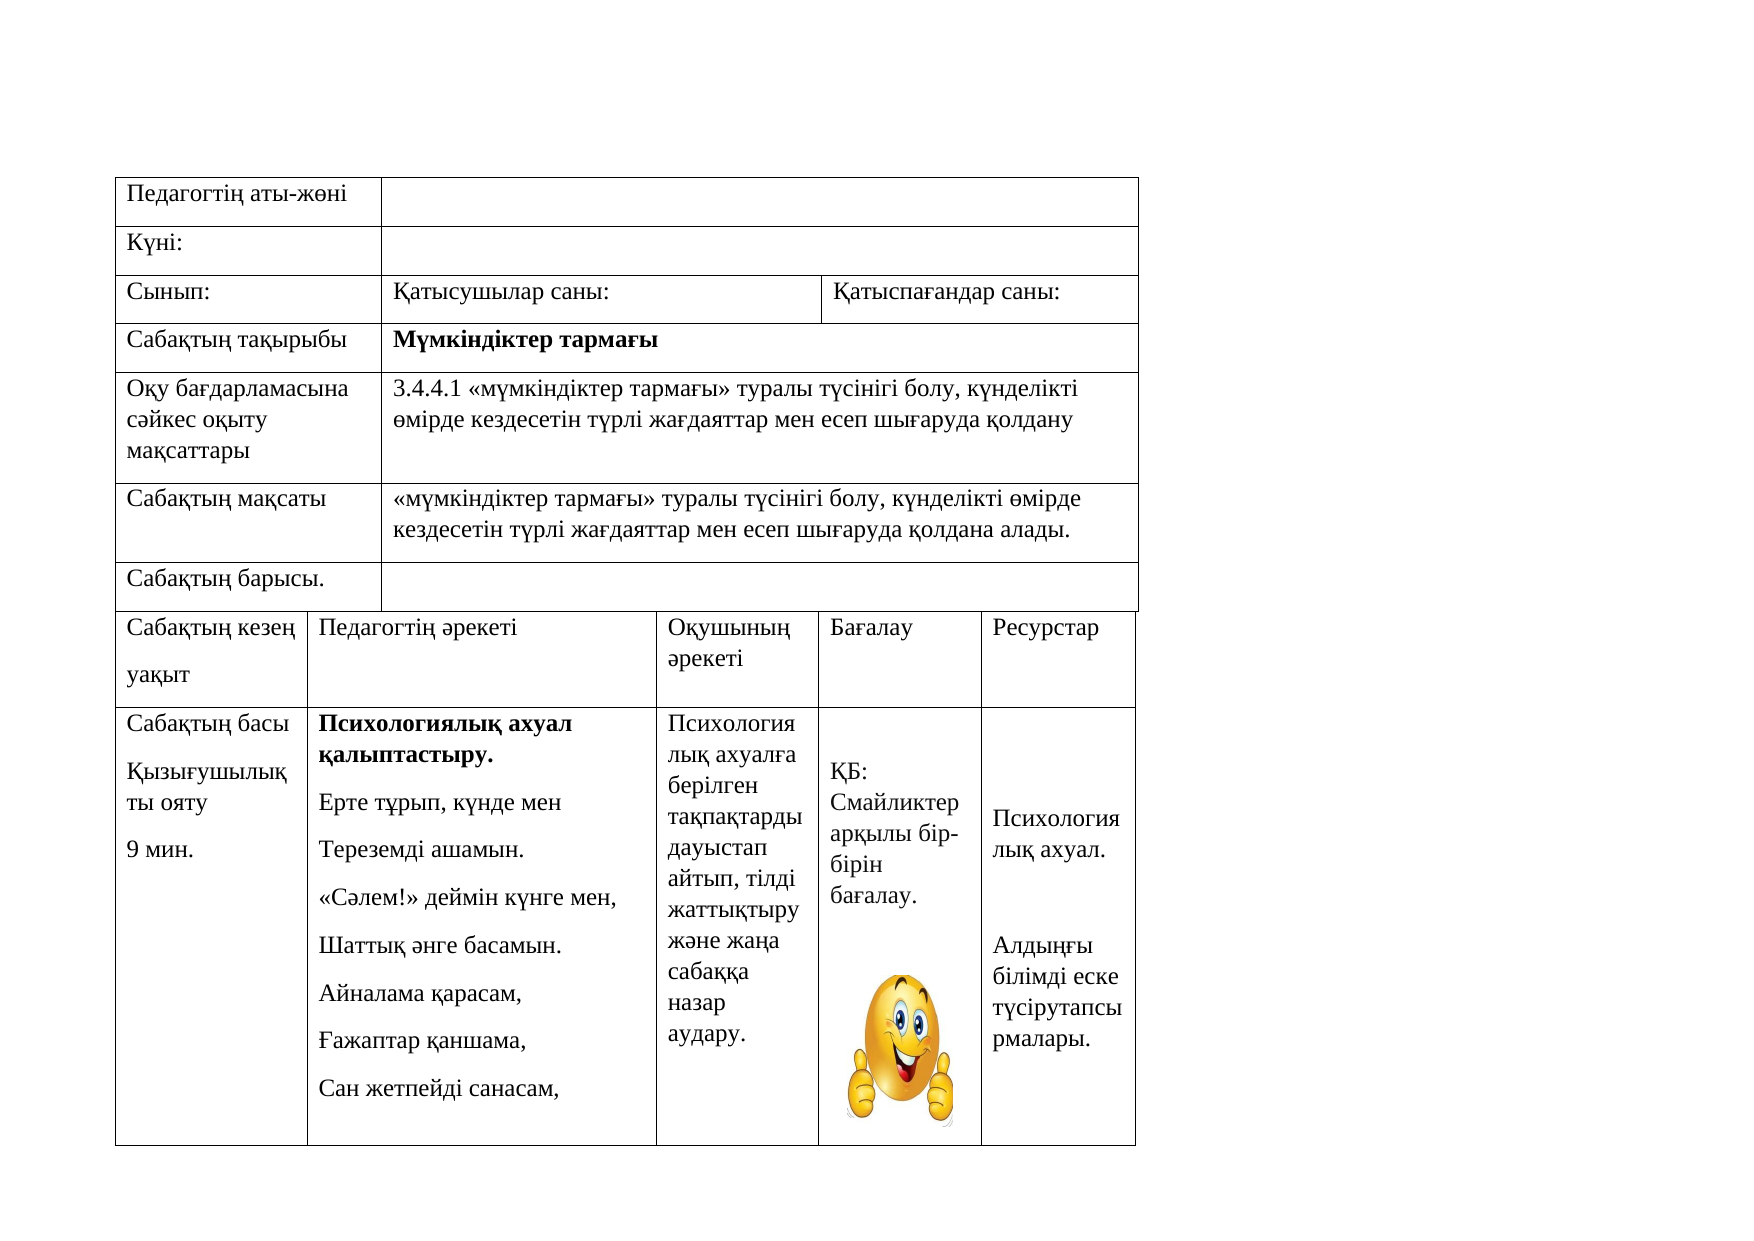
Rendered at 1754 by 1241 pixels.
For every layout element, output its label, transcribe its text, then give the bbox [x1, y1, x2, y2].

table_cell Оқу бағдарламасына сәйкес оқыту мақсаттары [116, 373, 381, 482]
table_cell [382, 227, 1138, 275]
table_cell Қатысушылар саны: [382, 276, 821, 323]
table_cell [657, 708, 818, 1145]
table_cell [382, 563, 1138, 611]
picture [847, 975, 953, 1127]
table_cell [116, 708, 307, 1145]
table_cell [982, 708, 1135, 1145]
table_cell Күні: [116, 227, 381, 275]
table_cell Сабақтың кезең уақыт [116, 612, 307, 707]
table_header [382, 178, 1138, 226]
table_cell Бағалау [819, 612, 981, 707]
table_cell Ресурстар [982, 612, 1135, 707]
table_cell Қатыспағандар саны: [822, 276, 1138, 323]
table_cell 3.4.4.1 «мүмкіндіктер тармағы» туралы түсінігі болу, күнделікті өмірде кездесетін түрлі жағдаяттар мен есеп шығаруда қолдану [382, 373, 1138, 482]
table_header Педагогтің аты-жөні [116, 178, 381, 226]
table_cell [819, 708, 981, 1145]
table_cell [308, 708, 656, 1145]
table_cell Оқушының әрекеті [657, 612, 818, 707]
table_cell Мүмкіндіктер тармағы [382, 324, 1138, 372]
table_cell Сабақтың тақырыбы [116, 324, 381, 372]
table_cell Сынып: [116, 276, 381, 323]
table_cell Педагогтің әрекеті [308, 612, 656, 707]
table_cell Сабақтың мақсаты [116, 484, 381, 562]
table_cell Сабақтың барысы. [116, 563, 381, 611]
table_cell «мүмкіндіктер тармағы» туралы түсінігі болу, күнделікті өмірде кездесетін түрлі жағдаяттар мен есеп шығаруда қолдана алады. [382, 484, 1138, 562]
